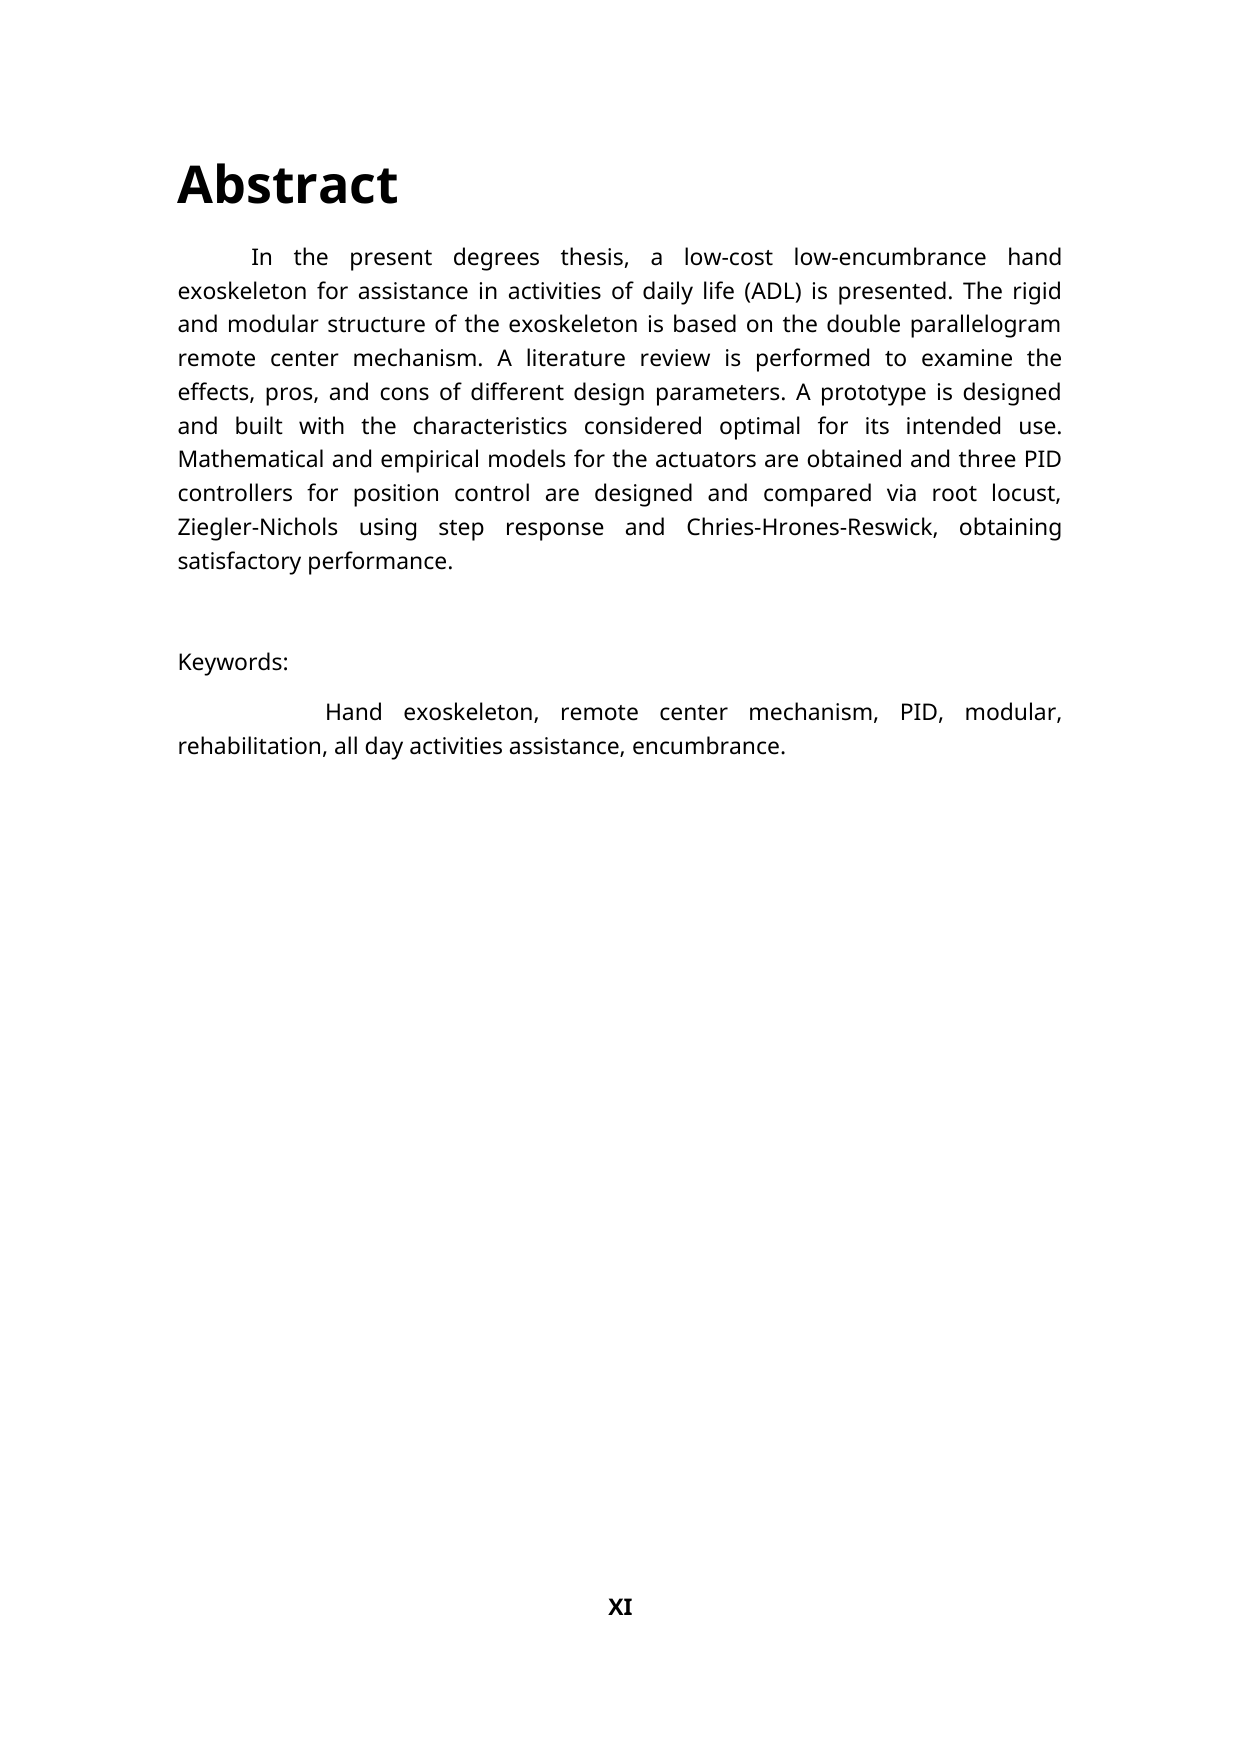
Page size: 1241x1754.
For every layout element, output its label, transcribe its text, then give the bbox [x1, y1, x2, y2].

text Hand exoskeleton, remote center mechanism, PID, modular, rehabilitation, all day activities assistance, encumbrance. [177, 696, 1063, 761]
text In the present degrees thesis, a low-cost low-encumbrance hand exoskeleton for assistance in activities of daily life (ADL) is presented. The rigid and modular structure of the exoskeleton is based on the double parallelogram remote center mechanism. A literature review is performed to examine the effects, pros, and cons of different design parameters. A prototype is designed and built with the characteristics considered optimal for its intended use. Mathematical and empirical models for the actuators are obtained and three PID controllers for position control are designed and compared via root locust, Ziegler-Nichols using step response and Chries-Hrones-Reswick, obtaining satisfactory performance. [177, 241, 1063, 576]
text Keywords: [177, 645, 1063, 677]
text Abstract [177, 148, 1063, 218]
